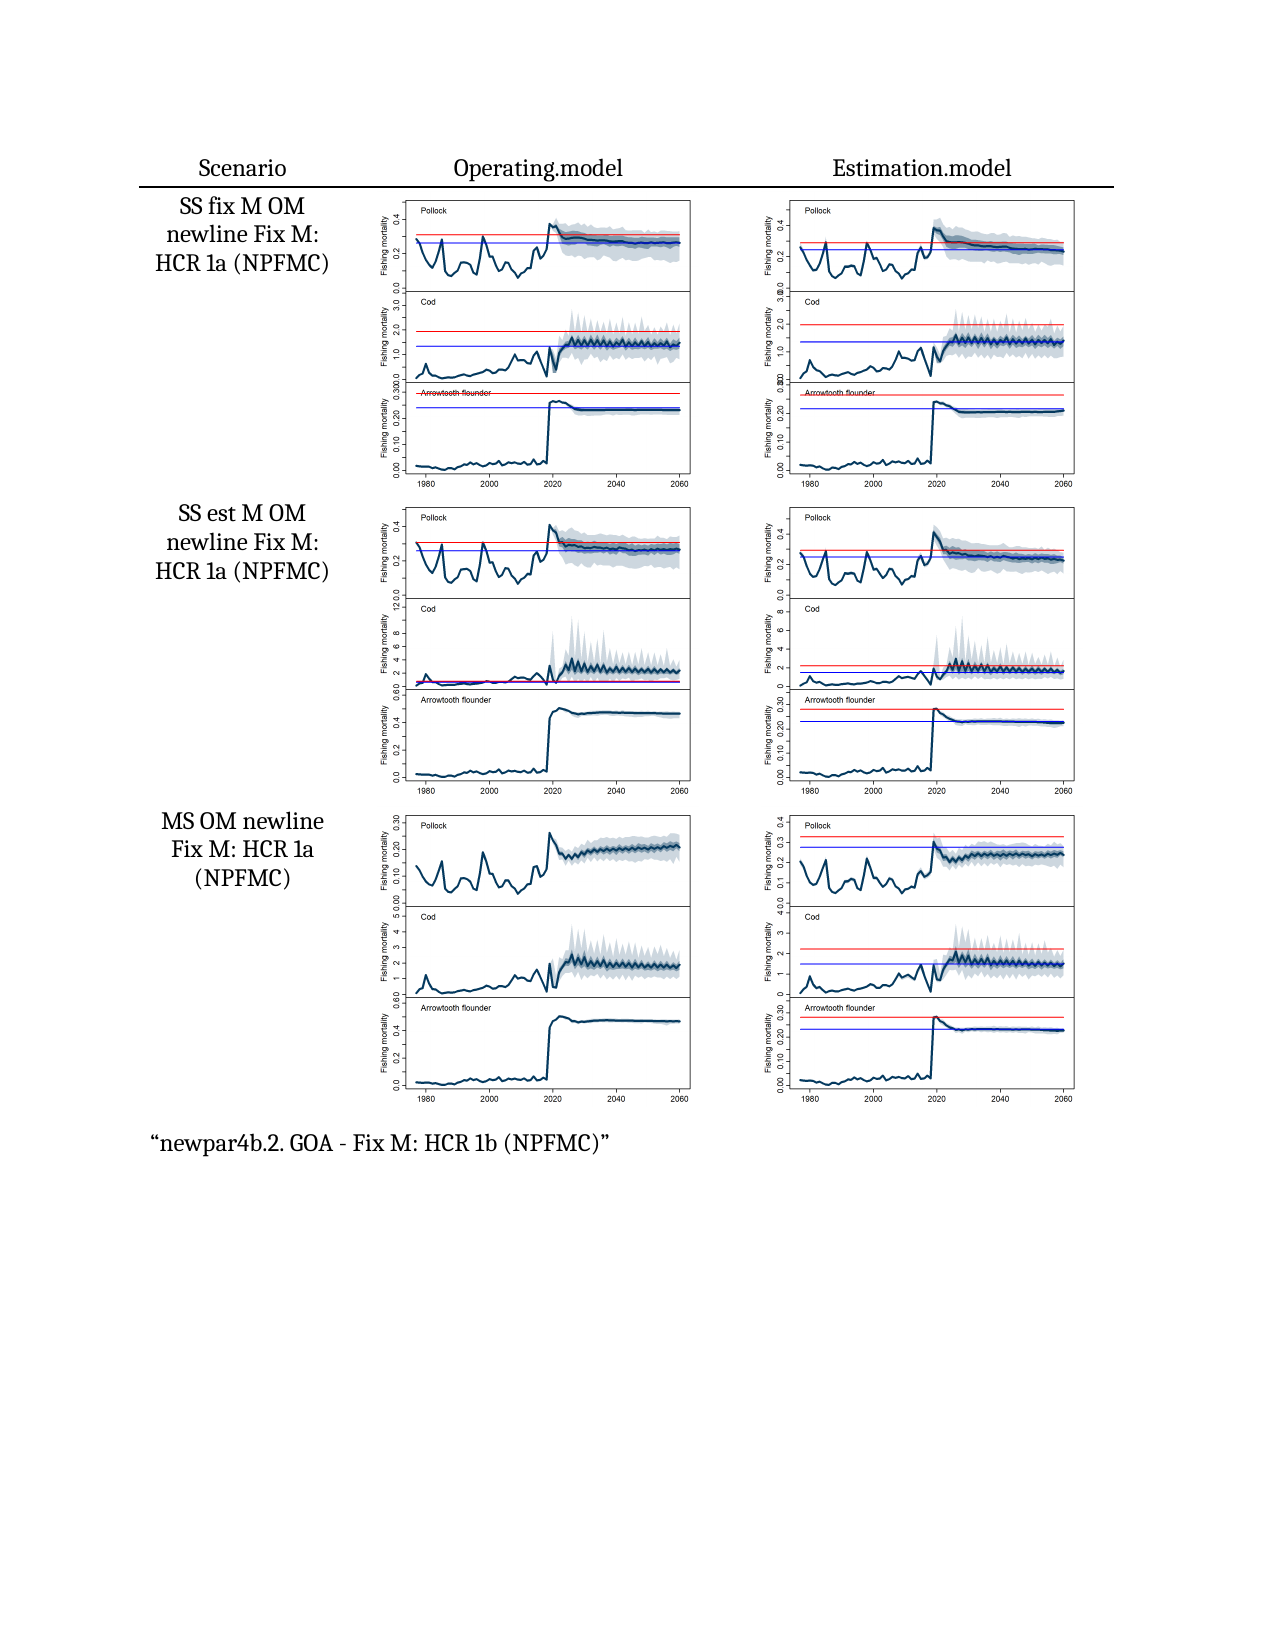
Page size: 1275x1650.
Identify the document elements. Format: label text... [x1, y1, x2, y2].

picture [760, 191, 1084, 492]
table_cell [346, 188, 730, 495]
table_cell [730, 803, 1114, 1110]
picture [376, 806, 700, 1107]
table_cell [346, 495, 730, 803]
table_header Scenario [139, 150, 346, 186]
picture [376, 191, 700, 492]
table_cell MS OM newline Fix M: HCR 1a (NPFMC) [139, 803, 346, 1110]
table_cell [346, 803, 730, 1110]
table_cell [730, 495, 1114, 803]
table_cell SS fix M OM newline Fix M: HCR 1a (NPFMC) [139, 188, 346, 495]
table_cell SS est M OM newline Fix M: HCR 1a (NPFMC) [139, 495, 346, 803]
picture [376, 499, 700, 799]
table_cell [730, 188, 1114, 495]
table_header Estimation.model [730, 150, 1114, 186]
table_header Operating.model [346, 150, 730, 186]
picture [760, 806, 1084, 1107]
picture [760, 499, 1084, 799]
text “newpar4b.2. GOA - Fix M: HCR 1b (NPFMC)” [150, 1129, 1125, 1158]
